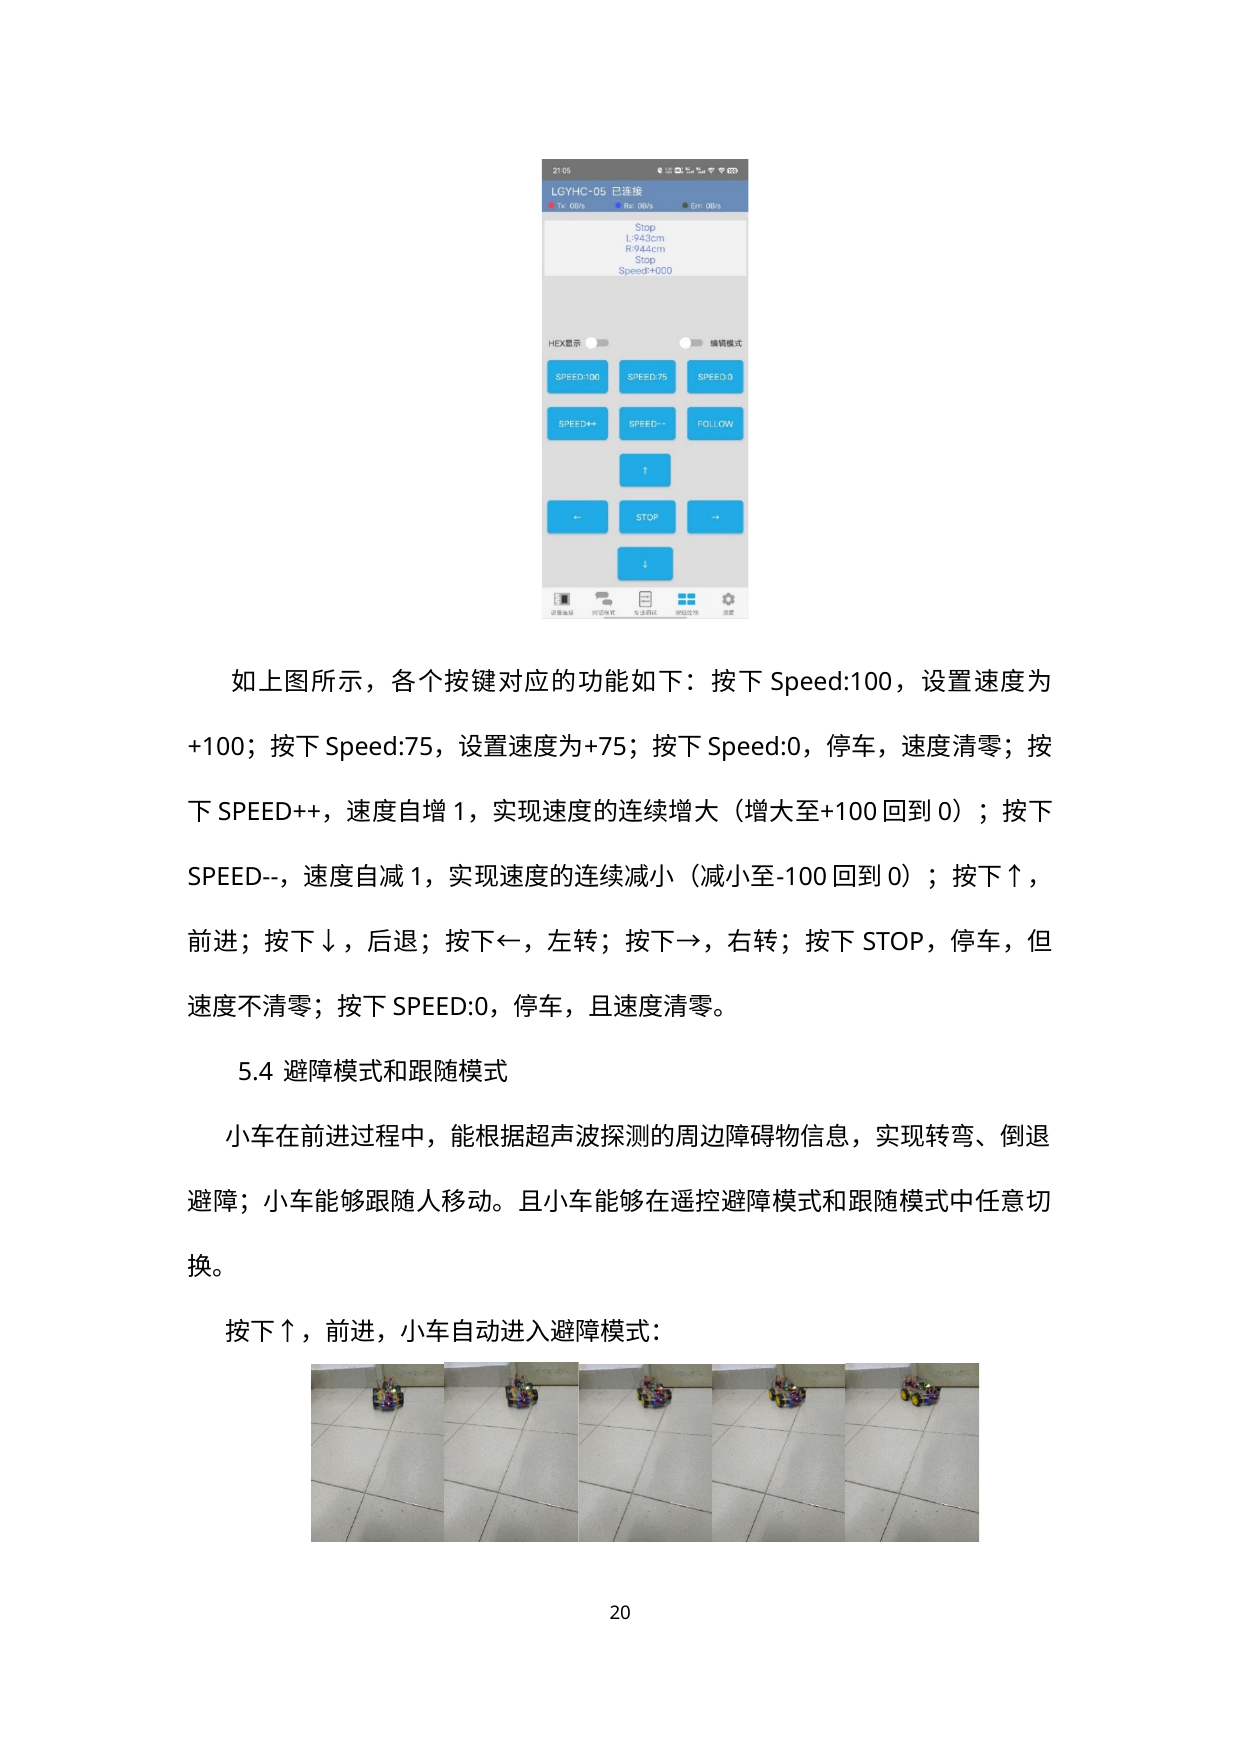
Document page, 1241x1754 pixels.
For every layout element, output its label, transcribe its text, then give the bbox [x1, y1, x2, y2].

text 按下↑，前进，小车自动进入避障模式： [187, 1297, 1053, 1362]
picture [311, 1362, 980, 1542]
list 避障模式和跟随模式 [238, 1037, 1053, 1102]
text 小车在前进过程中，能根据超声波探测的周边障碍物信息，实现转弯、倒退避障；小车能够跟随人移动。且小车能够在遥控避障模式和跟随模式中任意切换。 [187, 1102, 1053, 1297]
text 如上图所示，各个按键对应的功能如下：按下Speed:100，设置速度为+100；按下Speed:75，设置速度为+75；按下Speed:0，停车，速度清零；按下SPEED++，速度自增1，实现速度的连续增大（增大至+100回到0）；按下SPEED--，速度自减1，实现速度的连续减小（减小至-100回到0）；按下↑，前进；按下↓，后退；按下←，左转；按下→，右转；按下STOP，停车，但速度不清零；按下SPEED:0，停车，且速度清零。 [187, 647, 1053, 1037]
picture [541, 159, 749, 619]
